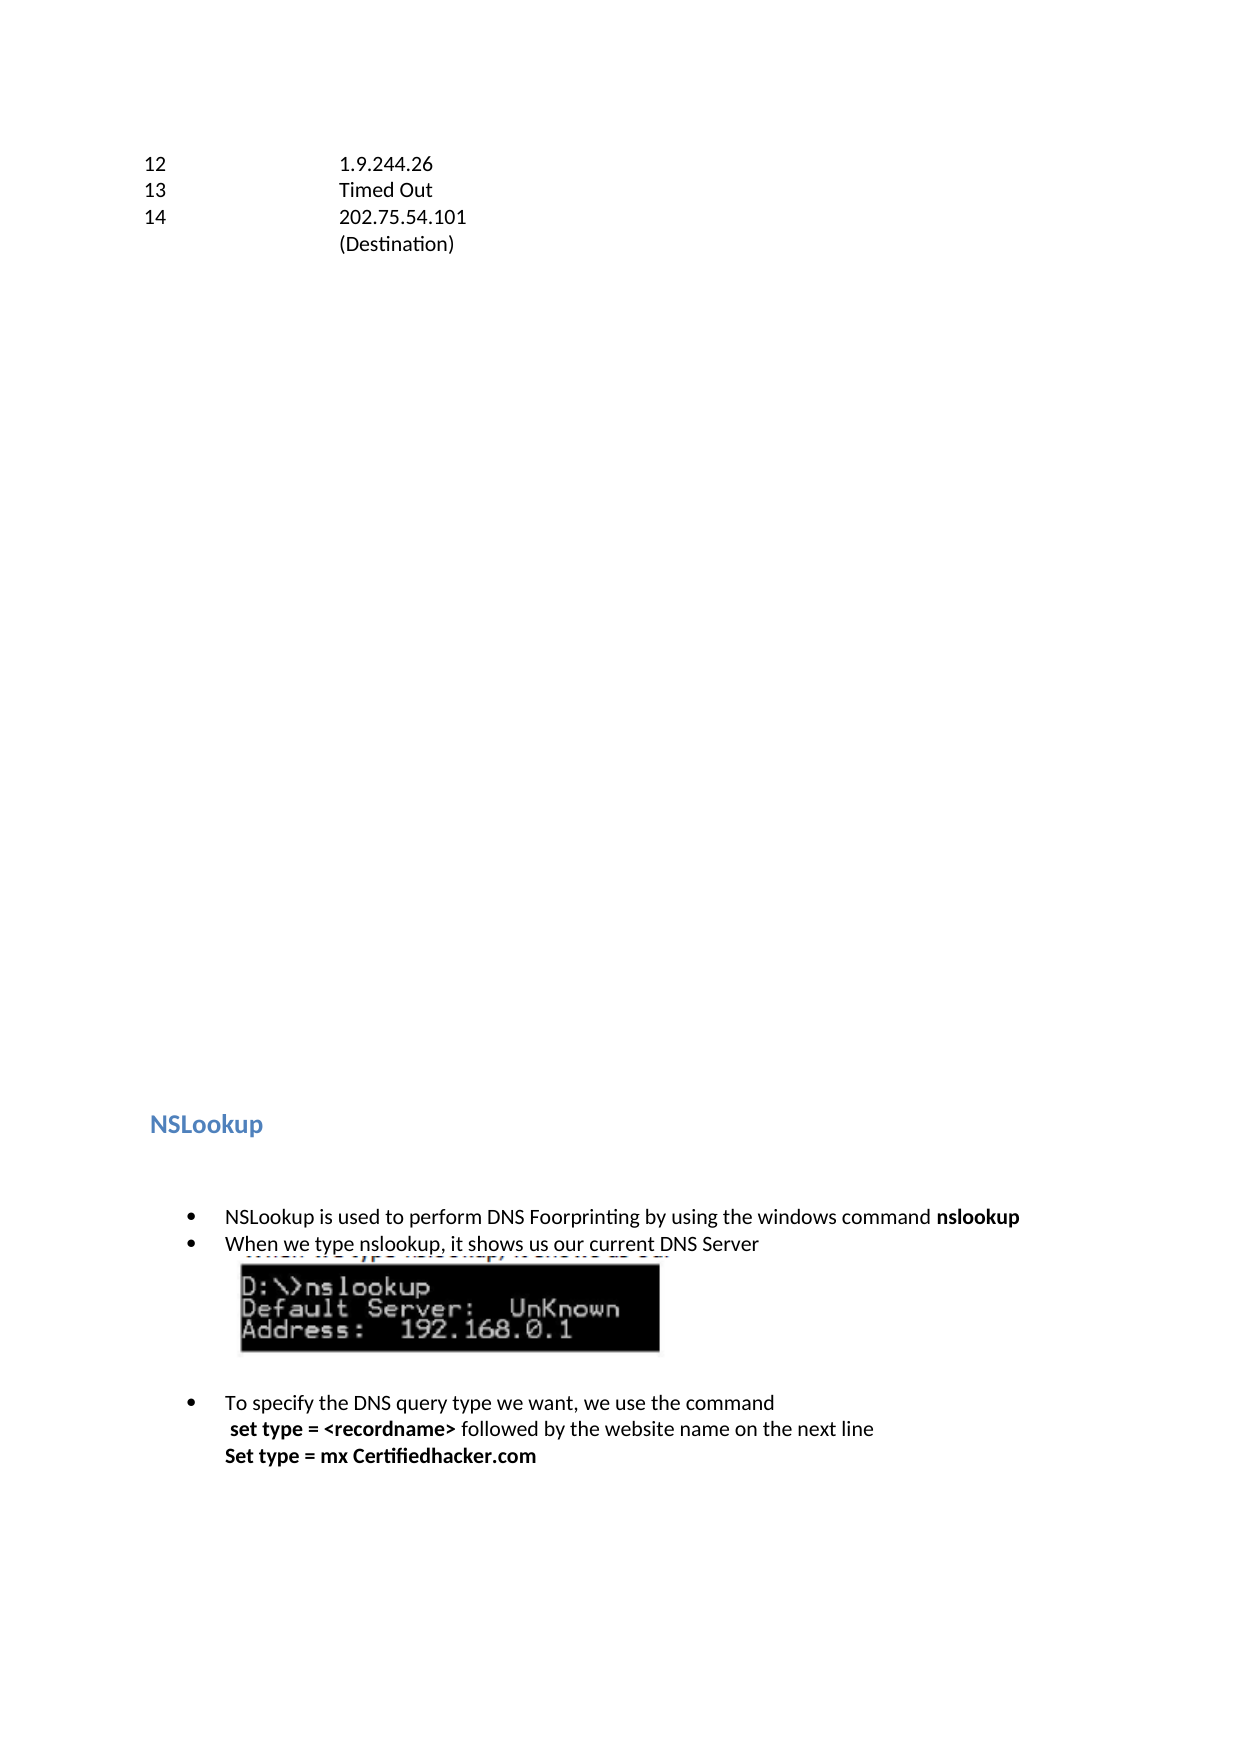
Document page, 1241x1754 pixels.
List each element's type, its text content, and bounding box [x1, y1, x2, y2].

list NSLookup is used to perform DNS Foorprinting by using the windows command nslookup [187, 1203, 1090, 1230]
table_cell 13 [133, 177, 328, 203]
text Set type = mx Certifiedhacker.com [225, 1442, 1090, 1469]
text NSLookup [150, 1107, 1090, 1140]
table_cell 1.9.244.26 [328, 150, 523, 177]
list To specify the DNS query type we want, we use the command [187, 1389, 1090, 1415]
table_cell 202.75.54.101 (Destination) [328, 203, 523, 257]
table_cell 12 [133, 150, 328, 177]
table_cell Timed Out [328, 177, 523, 203]
text set type = <recordname> followed by the website name on the next line [225, 1415, 1090, 1442]
picture [225, 1256, 674, 1359]
table_cell 14 [133, 203, 328, 257]
list When we type nslookup, it shows us our current DNS Server [187, 1230, 1090, 1257]
